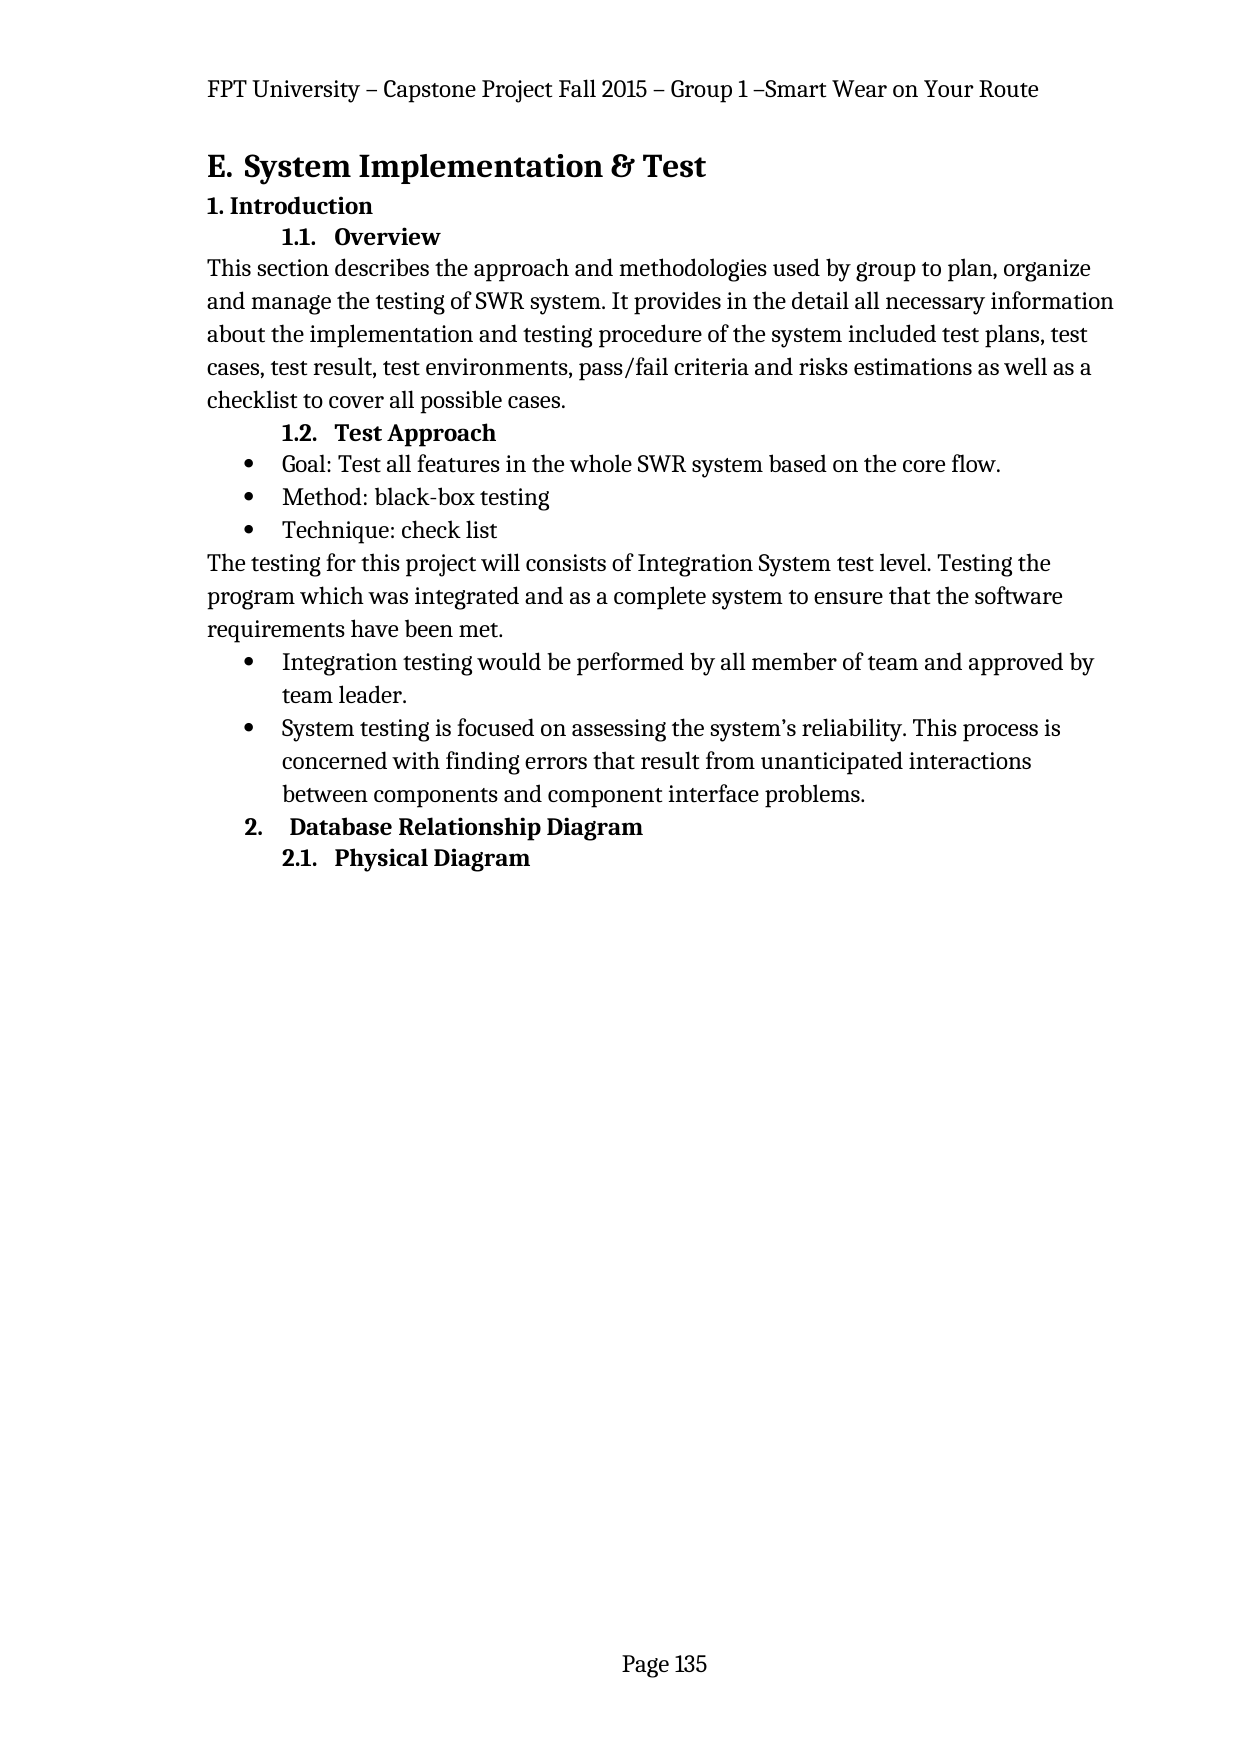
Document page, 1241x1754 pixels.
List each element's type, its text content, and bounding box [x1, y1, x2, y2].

subtitle Overview [282, 223, 1122, 252]
list System testing is focused on assessing the system’s reliability. This process is concerned with finding errors that result from unanticipated interactions between components and component interface problems. [244, 714, 1122, 809]
list Method: black-box testing [244, 483, 1122, 512]
text This section describes the approach and methodologies used by group to plan, organize and manage the testing of SWR system. It provides in the detail all necessary information about the implementation and testing procedure of the system included test plans, test cases, test result, test environments, pass/fail criteria and risks estimations as well as a checklist to cover all possible cases. [207, 254, 1122, 415]
subtitle Physical Diagram [282, 844, 1122, 873]
list Goal: Test all features in the whole SWR system based on the core flow. [244, 450, 1122, 479]
subtitle Database Relationship Diagram [244, 813, 1122, 842]
subtitle Test Approach [282, 419, 1122, 448]
list Technique: check list [244, 516, 1122, 545]
subtitle 1. Introduction [207, 192, 1122, 221]
subtitle System Implementation & Test [207, 148, 1122, 186]
text The testing for this project will consists of Integration System test level. Testing the program which was integrated and as a complete system to ensure that the software requirements have been met. [207, 549, 1122, 644]
list Integration testing would be performed by all member of team and approved by team leader. [244, 648, 1122, 710]
